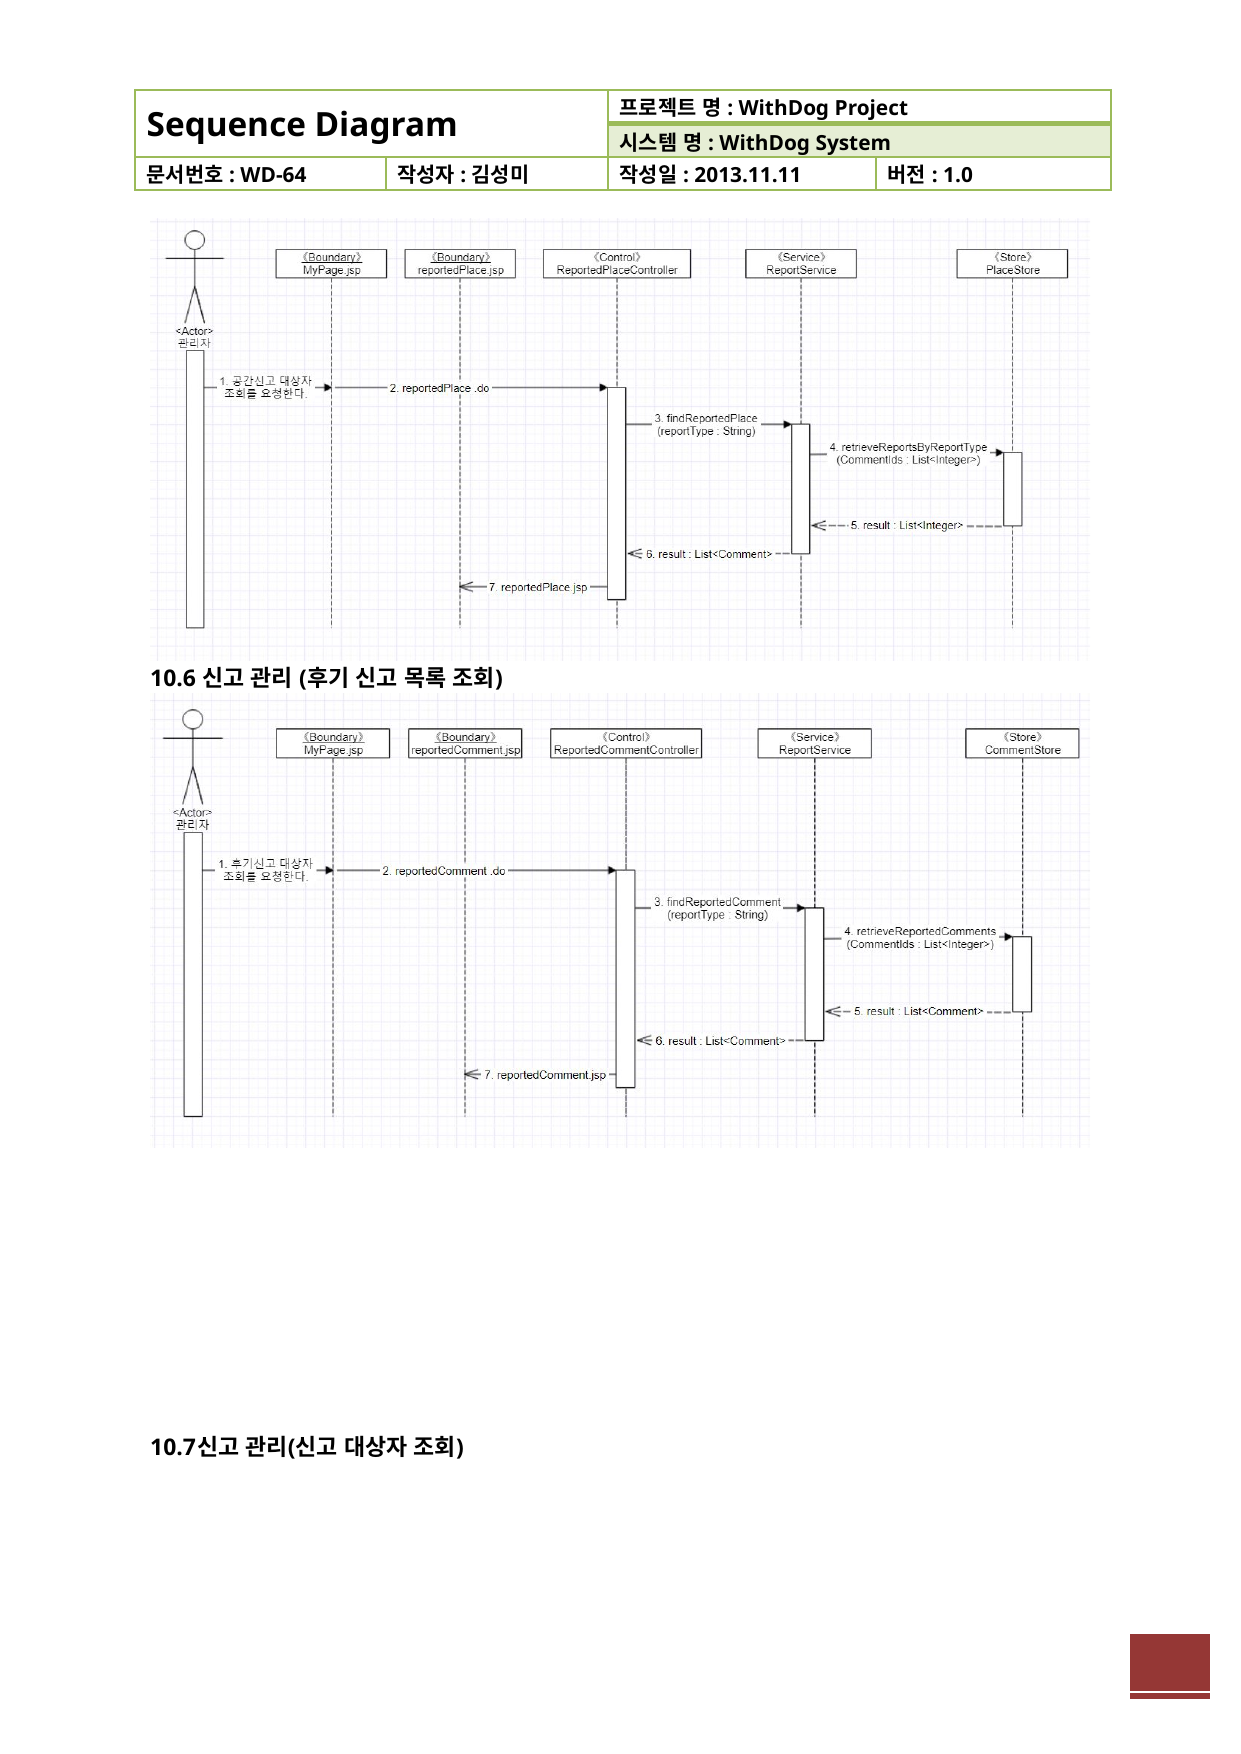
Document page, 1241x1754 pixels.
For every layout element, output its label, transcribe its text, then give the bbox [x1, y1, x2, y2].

text 10.6 신고 관리 (후기 신고 목록 조회) [150, 661, 1090, 693]
list 신고 관리(신고 대상자 조회) [150, 1429, 1090, 1462]
picture [150, 218, 1091, 661]
picture [150, 693, 1091, 1148]
